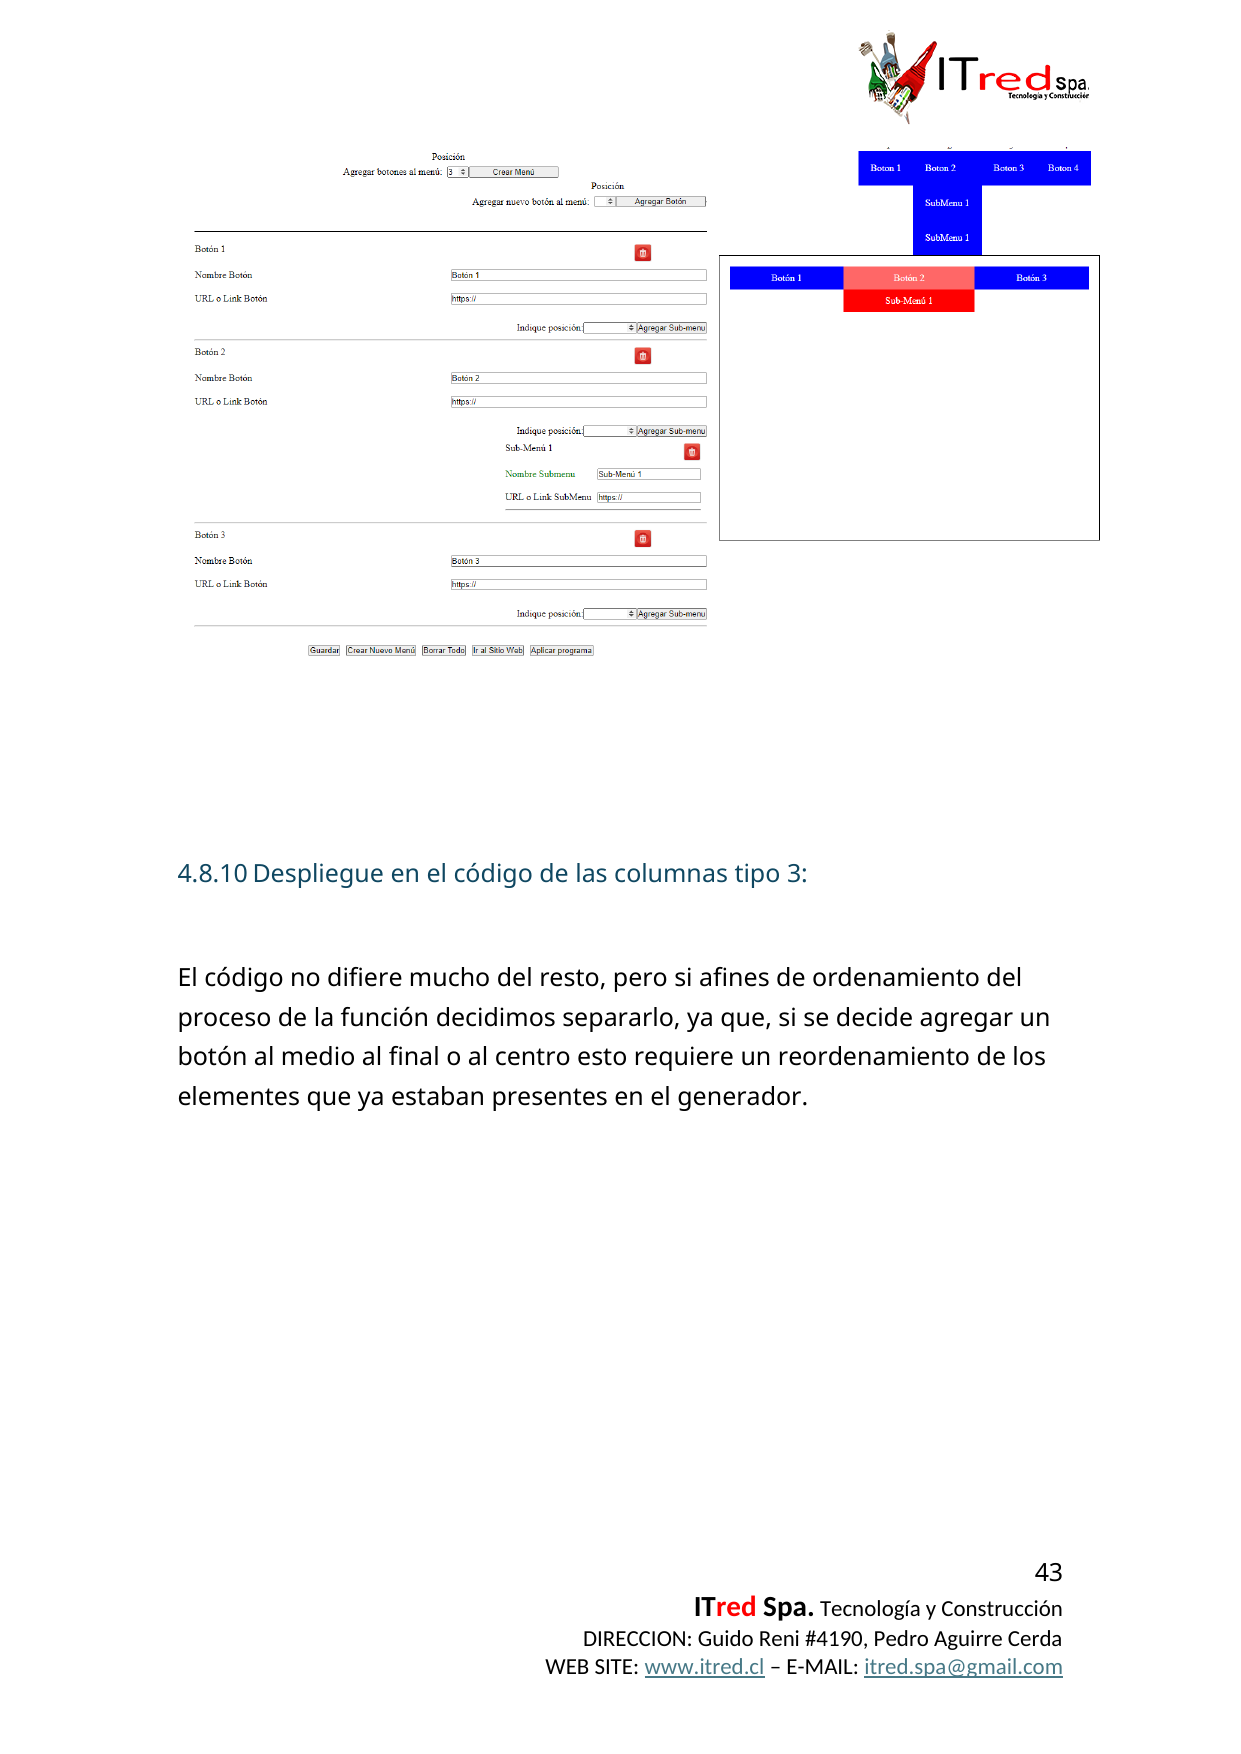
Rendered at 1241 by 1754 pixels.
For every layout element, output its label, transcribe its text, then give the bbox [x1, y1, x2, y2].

text El código no difiere mucho del resto, pero si afines de ordenamiento del proceso de la función decidimos separarlo, ya que, si se decide agregar un botón al medio al final o al centro esto requiere un reordenamiento de los elementes que ya estaban presentes en el generador. [177, 960, 1063, 1112]
picture [857, 30, 1089, 124]
subtitle Despliegue en el código de las columnas tipo 3: [177, 856, 1063, 890]
picture [177, 147, 1118, 666]
